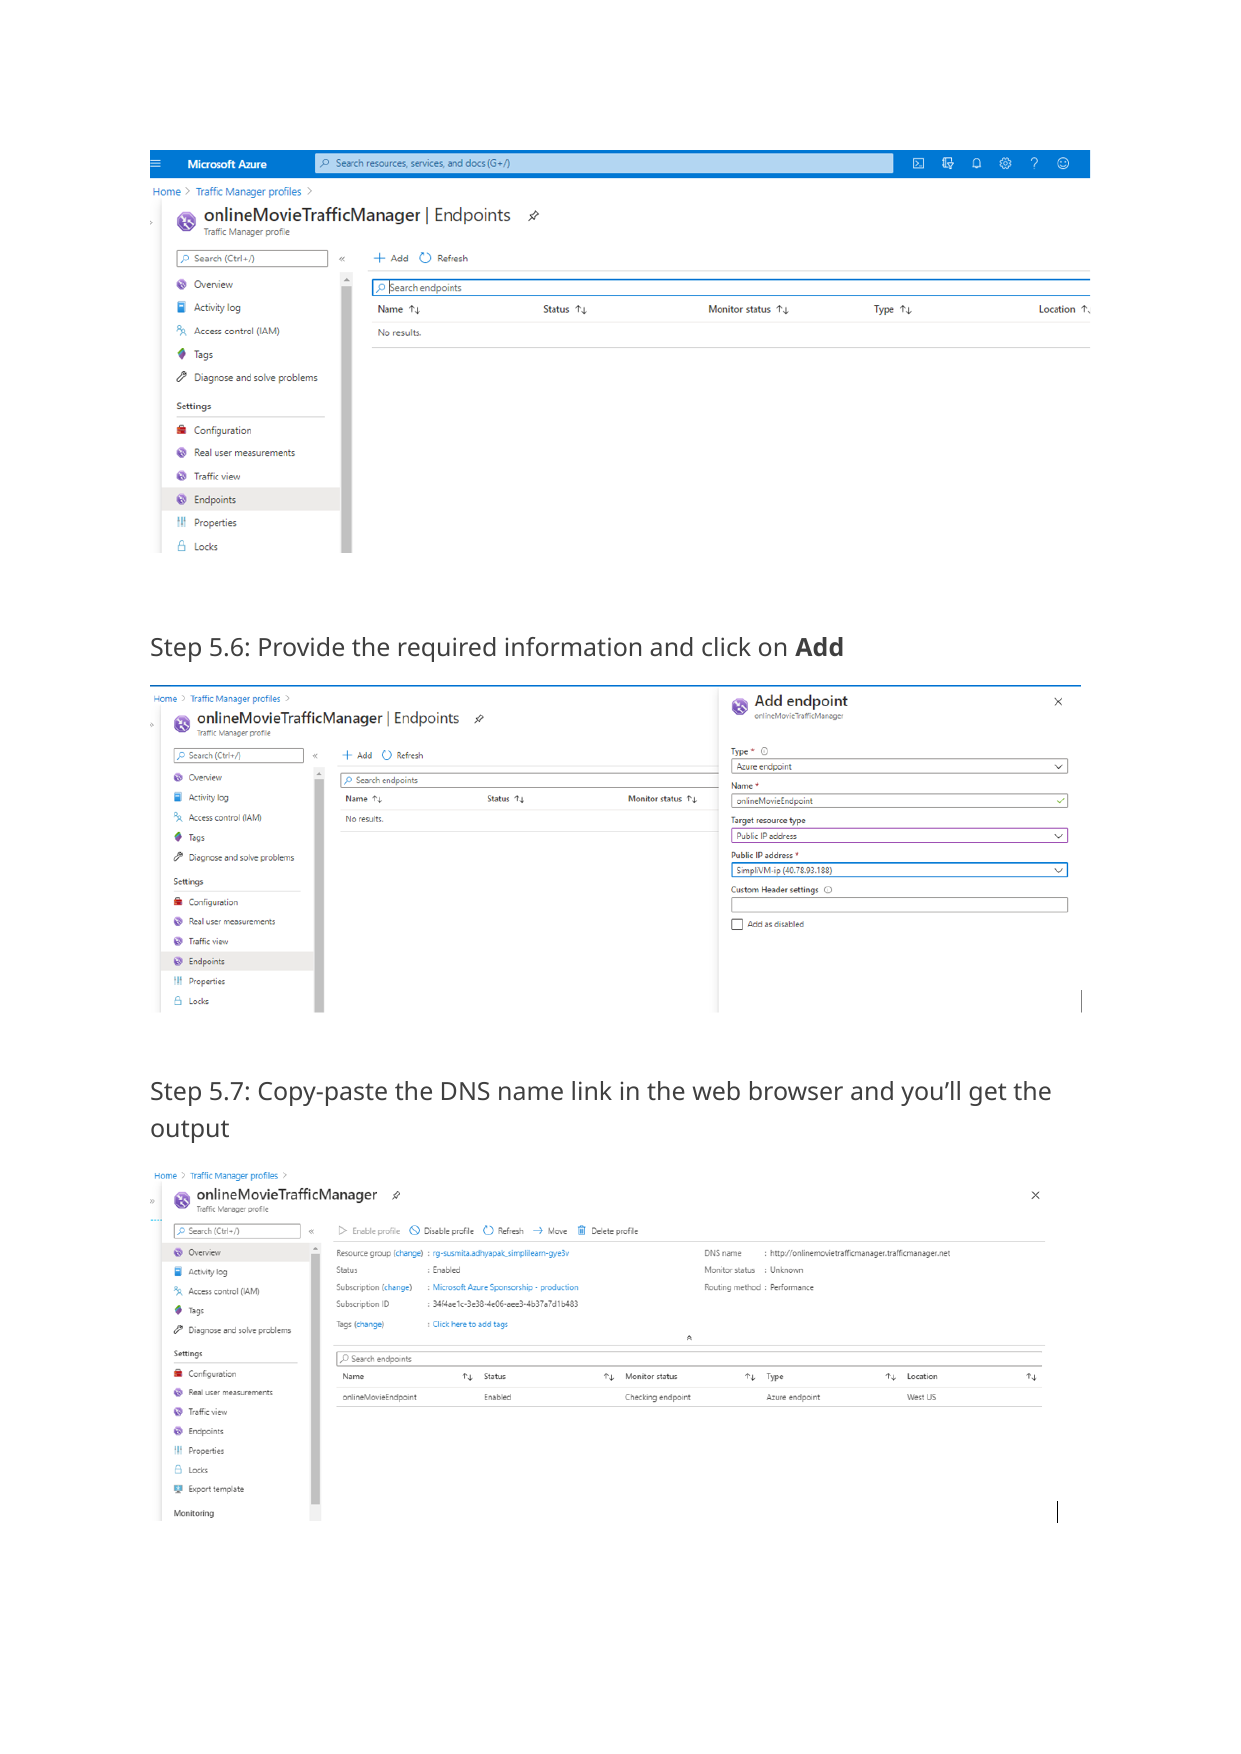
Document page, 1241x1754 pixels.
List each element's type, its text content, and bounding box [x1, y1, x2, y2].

text Step 5.6: Provide the required information and click on Add [150, 629, 1085, 664]
picture [150, 685, 1091, 1053]
text Step 5.7: Copy-paste the DNS name link in the web browser and you’ll get the output [150, 1073, 1085, 1144]
picture [150, 1166, 1091, 1538]
picture [150, 150, 1091, 553]
